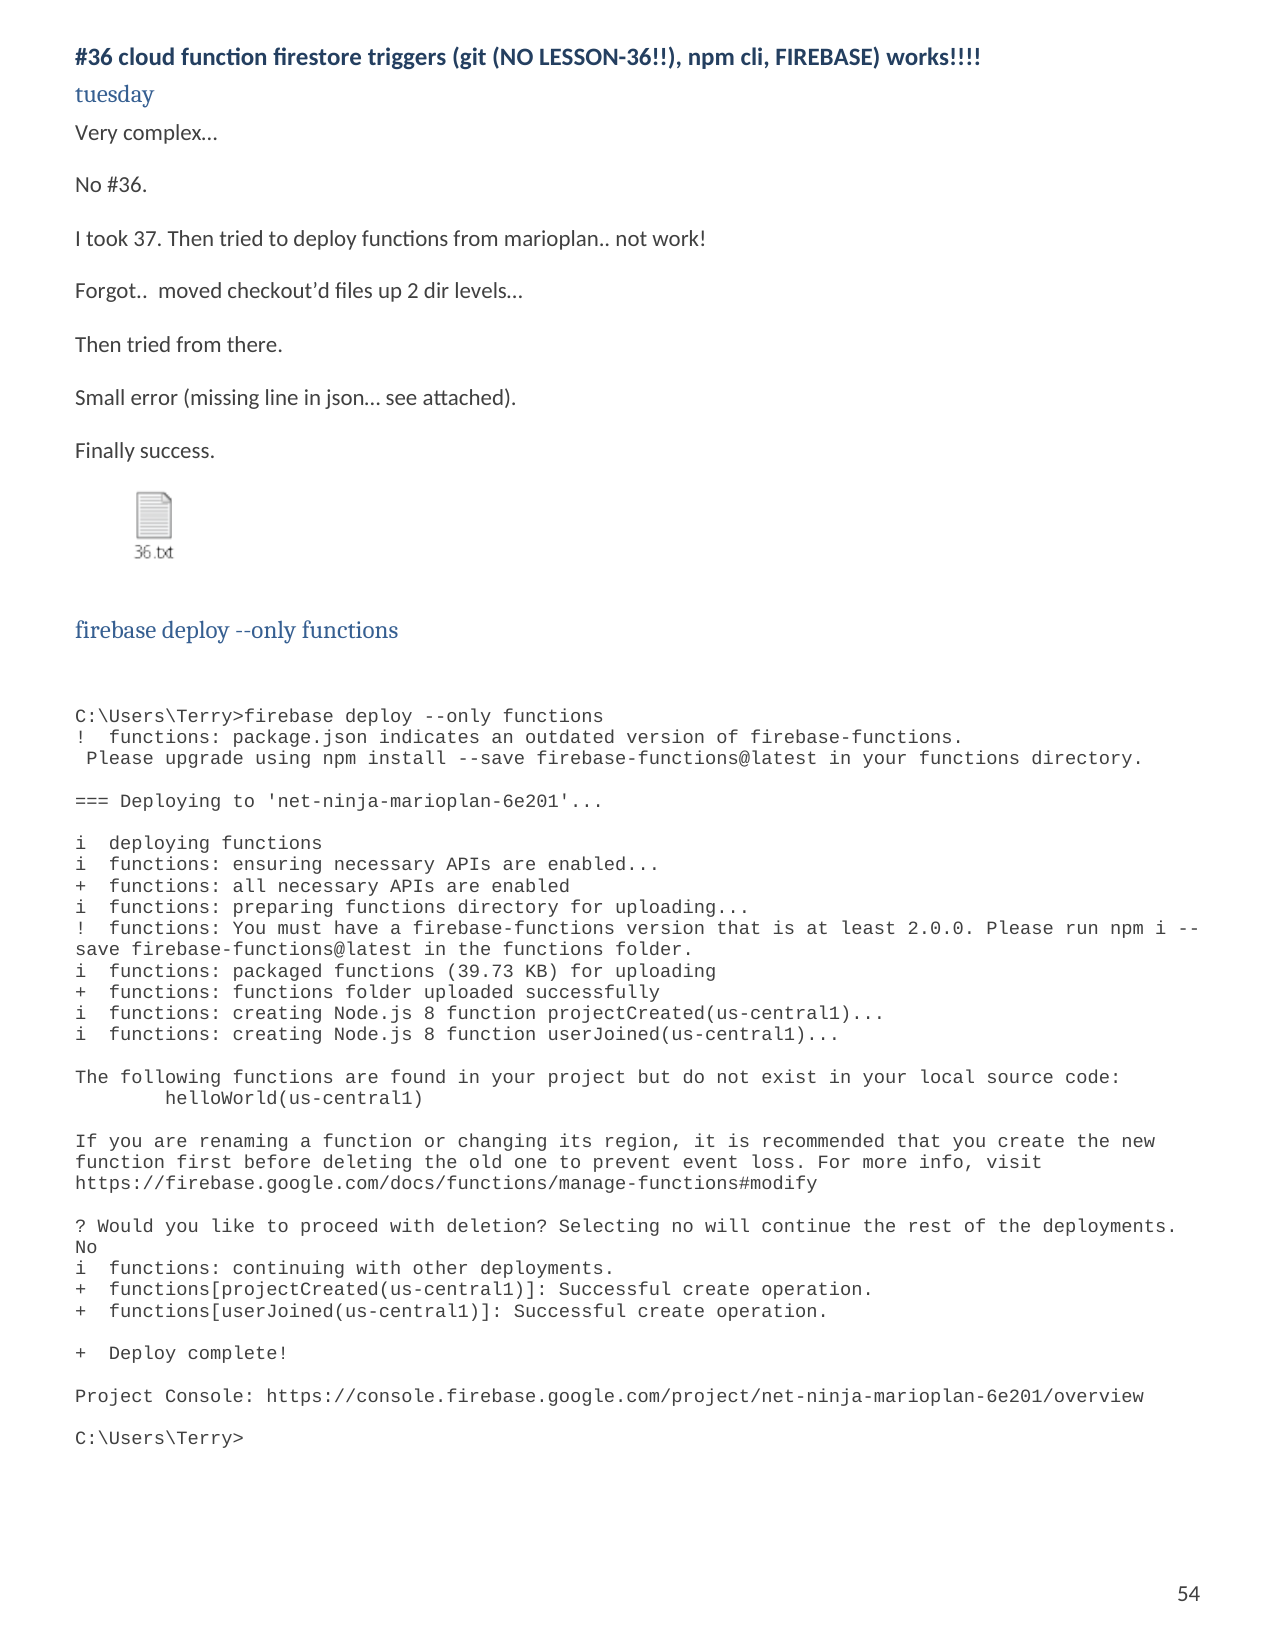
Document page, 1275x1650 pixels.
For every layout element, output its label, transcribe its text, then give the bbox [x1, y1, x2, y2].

text Then tried from there. [75, 330, 1200, 358]
text i functions: packaged functions (39.73 KB) for uploading [75, 961, 1200, 983]
text i functions: continuing with other deployments. [75, 1259, 1200, 1280]
text + functions[userJoined(us-central1)]: Successful create operation. [75, 1301, 1200, 1323]
text helloWorld(us-central1) [75, 1089, 1200, 1110]
text Project Console: https://console.firebase.google.com/project/net-ninja-marioplan-6e201/overview [75, 1386, 1200, 1408]
subtitle tuesday [75, 80, 1200, 109]
text C:\Users\Terry>firebase deploy --only functions [75, 706, 1200, 728]
text ! functions: You must have a firebase-functions version that is at least 2.0.0. Please run npm i --save firebase-functions@latest in the functions folder. [75, 919, 1200, 961]
text Forgot.. moved checkout’d files up 2 dir levels… [75, 277, 1200, 305]
subtitle #36 cloud function firestore triggers (git (NO LESSON-36!!), npm cli, FIREBASE) works!!!! [75, 41, 1200, 72]
text Very complex… [75, 118, 1200, 146]
text Finally success. [75, 436, 1200, 464]
text + functions[projectCreated(us-central1)]: Successful create operation. [75, 1280, 1200, 1301]
text i functions: creating Node.js 8 function projectCreated(us-central1)... [75, 1004, 1200, 1025]
text i functions: ensuring necessary APIs are enabled... [75, 855, 1200, 876]
text ! functions: package.json indicates an outdated version of firebase-functions. [75, 728, 1200, 749]
subtitle firebase deploy --only functions [75, 616, 1200, 645]
text + functions: functions folder uploaded successfully [75, 983, 1200, 1004]
text i functions: preparing functions directory for uploading... [75, 898, 1200, 919]
text + Deploy complete! [75, 1344, 1200, 1365]
text If you are renaming a function or changing its region, it is recommended that you create the new function first before deleting the old one to prevent event loss. For more info, visit https://firebase.google.com/docs/functions/manage-functions#modify [75, 1131, 1200, 1195]
text No #36. [75, 171, 1200, 199]
text i deploying functions [75, 834, 1200, 855]
text ? Would you like to proceed with deletion? Selecting no will continue the rest of the deployments. No [75, 1216, 1200, 1259]
text The following functions are found in your project but do not exist in your local source code: [75, 1068, 1200, 1089]
text === Deploying to 'net-ninja-marioplan-6e201'... [75, 791, 1200, 813]
text C:\Users\Terry> [75, 1429, 1200, 1450]
text Please upgrade using npm install --save firebase-functions@latest in your functions directory. [75, 749, 1200, 770]
text I took 37. Then tried to deploy functions from marioplan.. not work! [75, 224, 1200, 252]
text + functions: all necessary APIs are enabled [75, 876, 1200, 898]
text i functions: creating Node.js 8 function userJoined(us-central1)... [75, 1025, 1200, 1046]
text Small error (missing line in json… see attached). [75, 383, 1200, 411]
